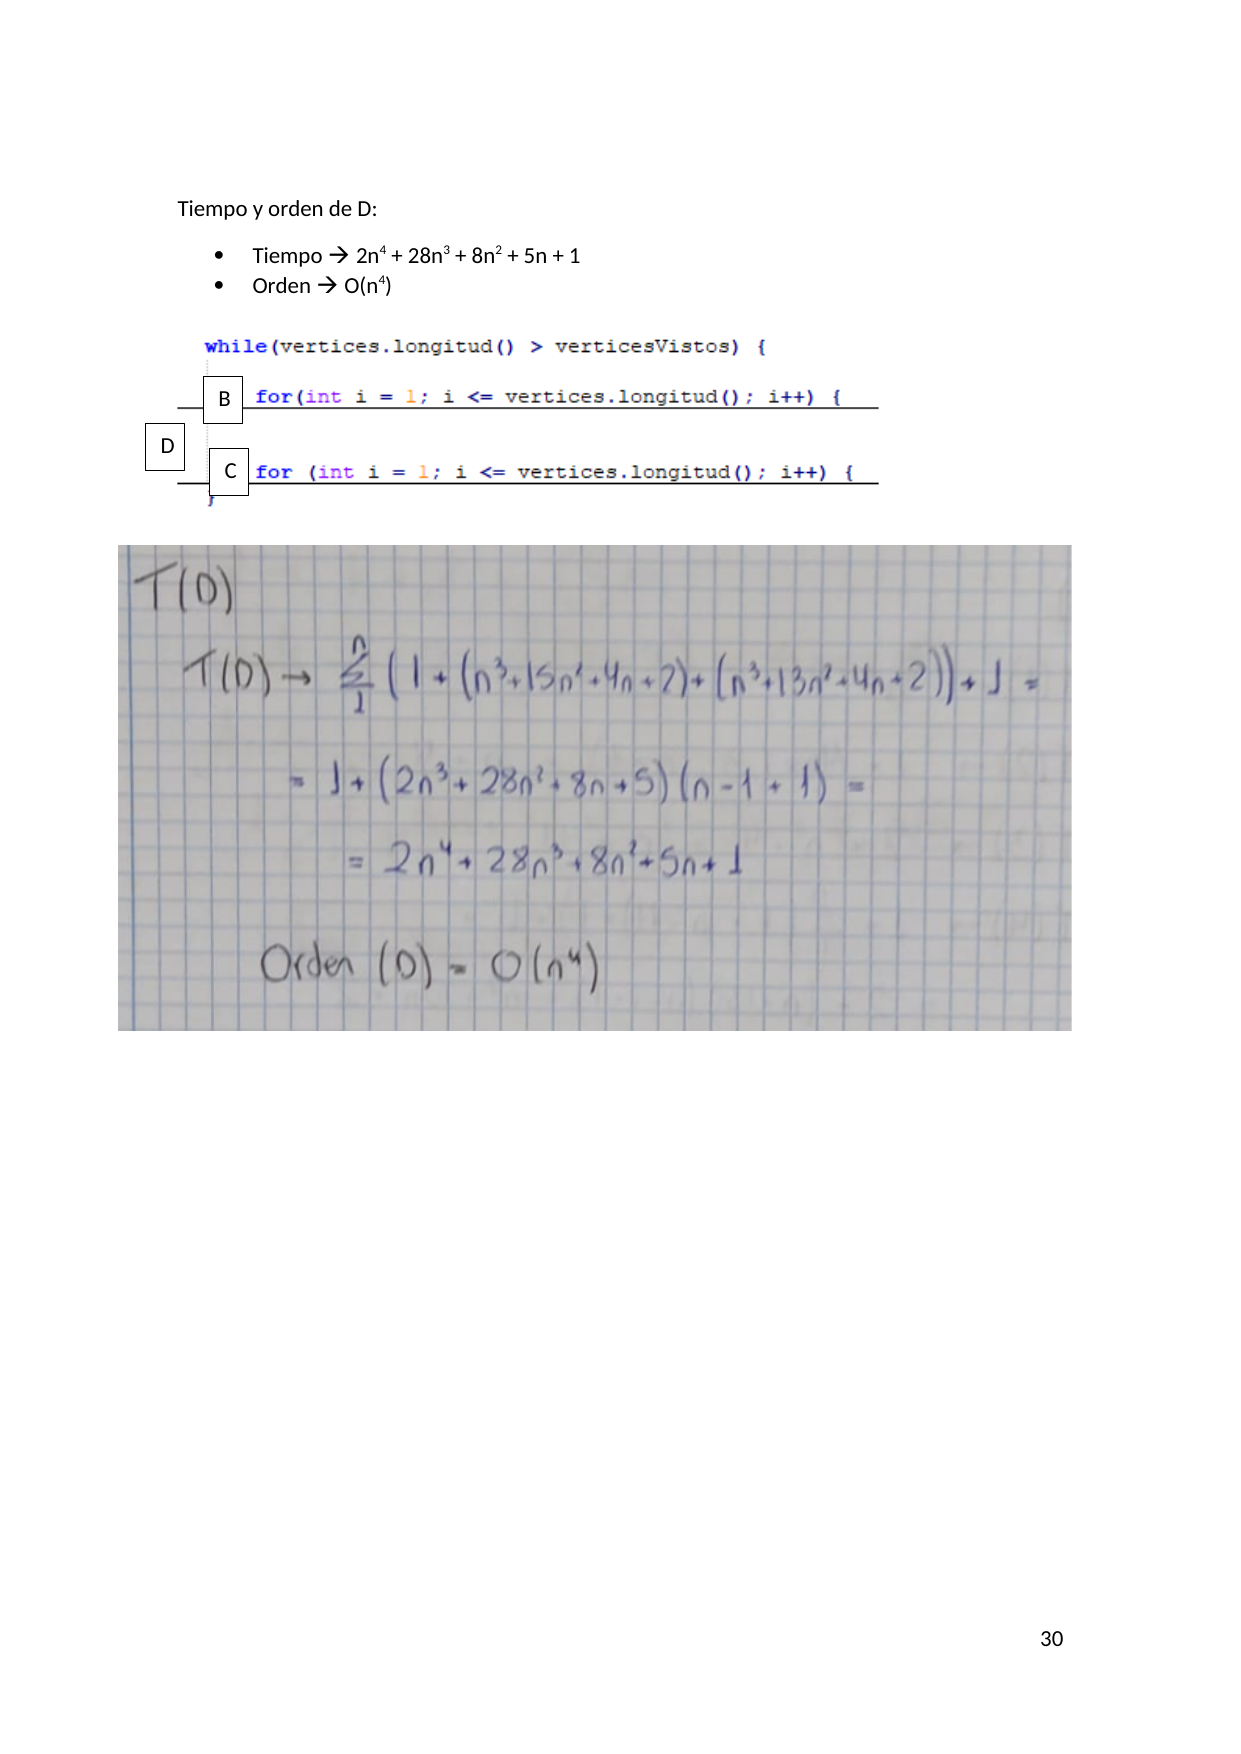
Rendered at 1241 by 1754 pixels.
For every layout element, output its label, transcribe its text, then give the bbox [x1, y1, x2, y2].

list Tiempo 2n4 + 28n3 + 8n2 + 5n + 1 [215, 241, 1063, 269]
list Orden O(n4) [215, 272, 1063, 299]
picture [177, 318, 879, 527]
picture [118, 545, 1072, 1031]
text Tiempo y orden de D: [177, 194, 1063, 222]
